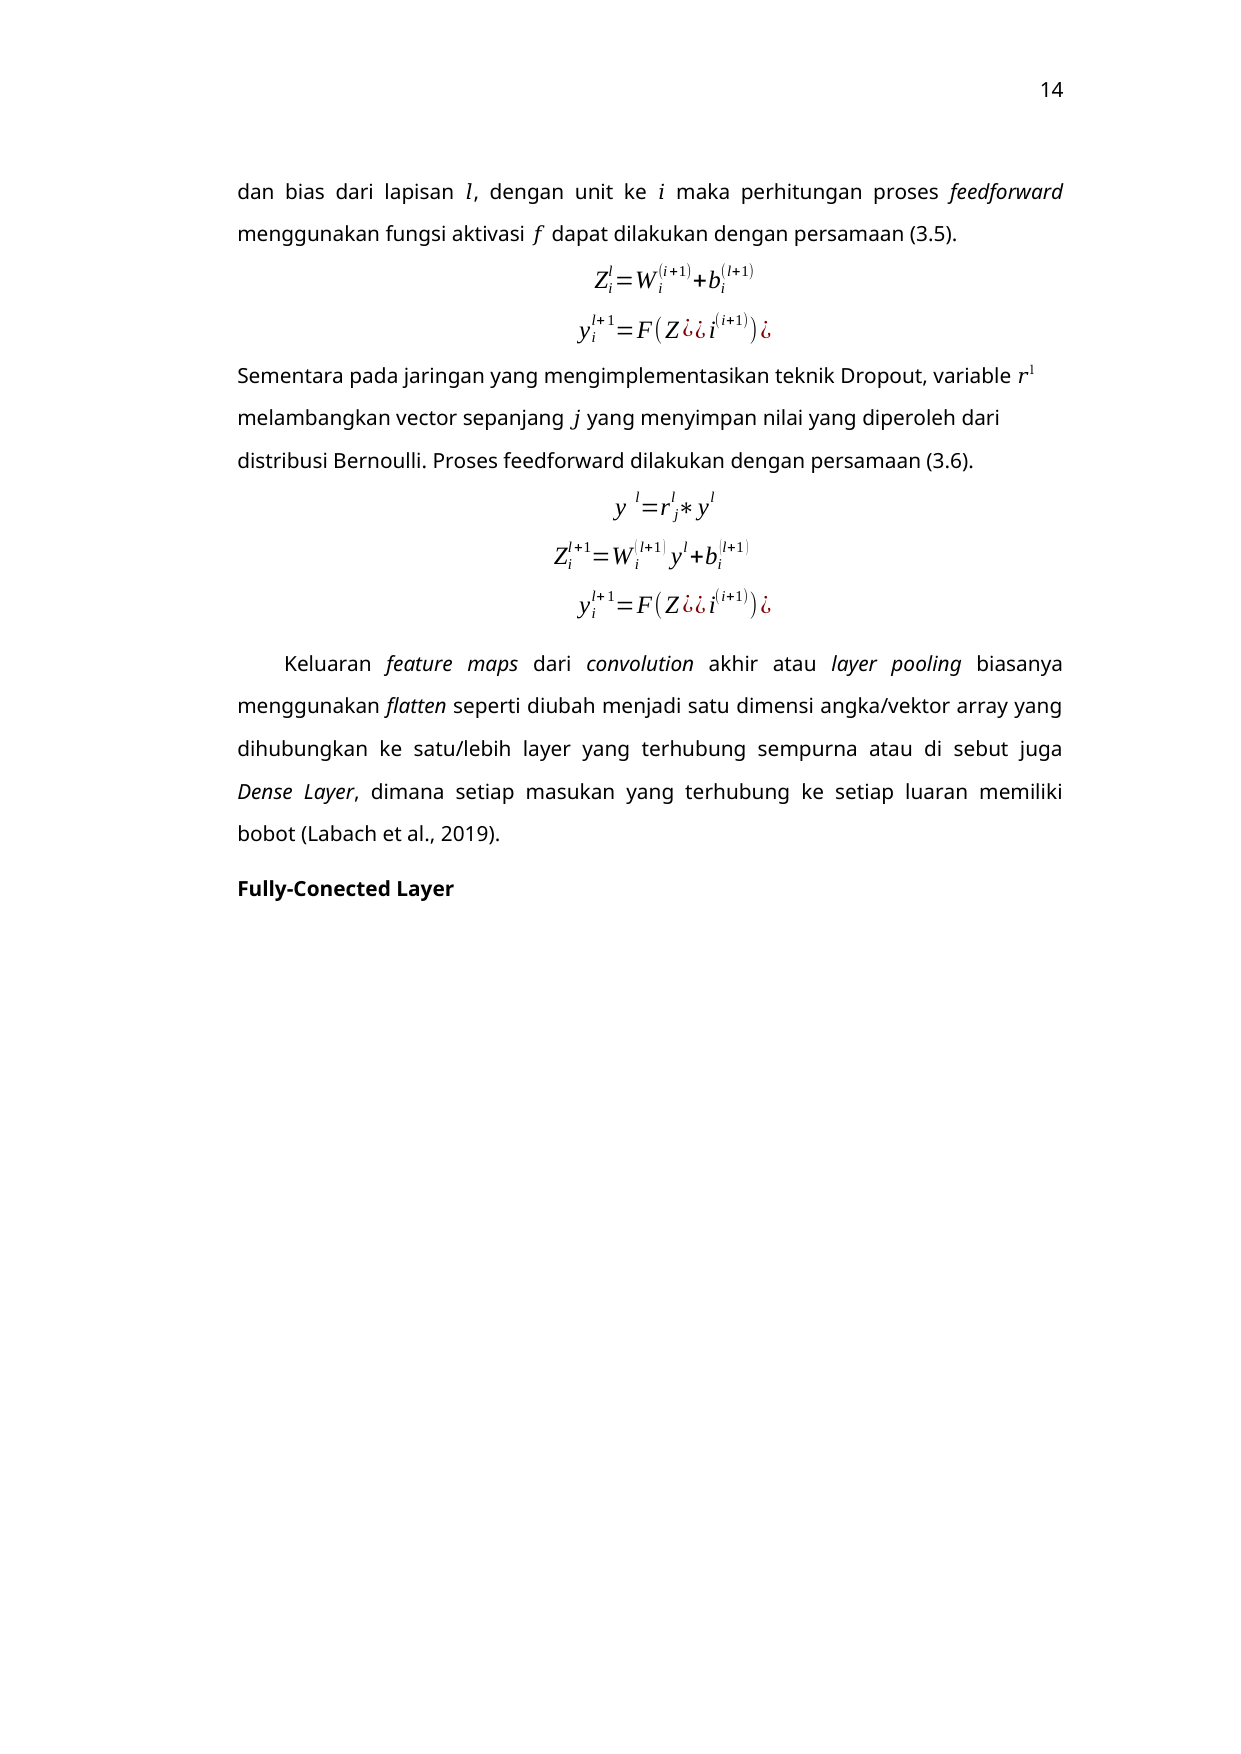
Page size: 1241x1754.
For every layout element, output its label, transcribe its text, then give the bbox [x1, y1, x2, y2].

text Fully-Conected Layer [237, 874, 1063, 903]
text Keluaran feature maps dari convolution akhir atau layer pooling biasanya menggunakan flatten seperti diubah menjadi satu dimensi angka/vektor array yang dihubungkan ke satu/lebih layer yang terhubung sempurna atau di sebut juga Dense Layer, dimana setiap masukan yang terhubung ke setiap luaran memiliki bobot (Labach et al., 2019). [237, 649, 1063, 848]
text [237, 177, 1063, 248]
text Sementara pada jaringan yang mengimplementasikan teknik Dropout, variable 𝑟l melambangkan vector sepanjang 𝑗 yang menyimpan nilai yang diperoleh dari distribusi Bernoulli. Proses feedforward dilakukan dengan persamaan (3.6). [237, 361, 1063, 474]
